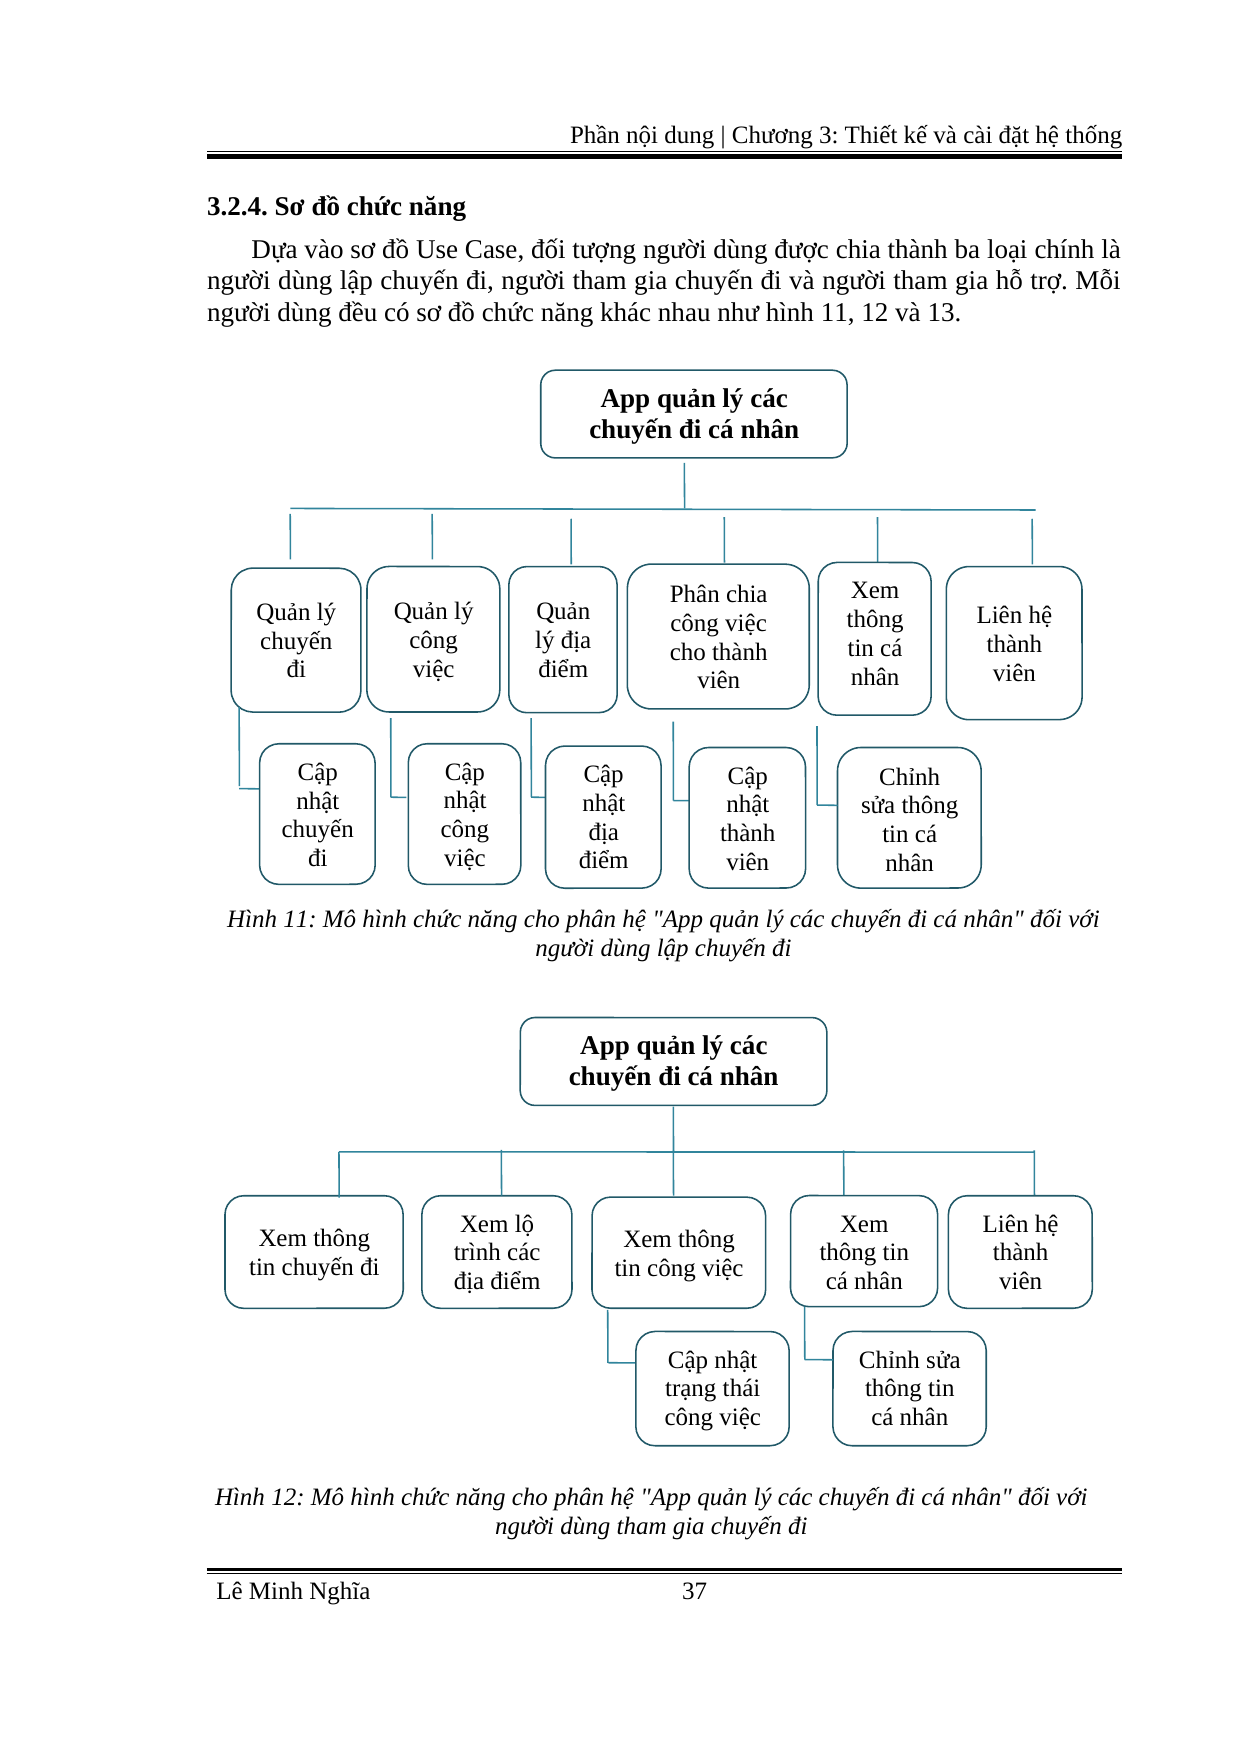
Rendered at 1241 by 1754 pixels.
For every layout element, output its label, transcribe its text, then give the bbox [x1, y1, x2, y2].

text Dựa vào sơ đồ Use Case, đối tượng người dùng được chia thành ba loại chính là người dùng lập chuyến đi, người tham gia chuyến đi và người tham gia hỗ trợ. Mỗi người dùng đều có sơ đồ chức năng khác nhau như hình 11, 12 và 13. [207, 233, 1122, 327]
text Hình 11: Mô hình chức năng cho phân hệ "App quản lý các chuyến đi cá nhân" đối với người dùng lập chuyến đi [207, 904, 1122, 962]
text 3.2.4. Sơ đồ chức năng [207, 190, 1122, 221]
